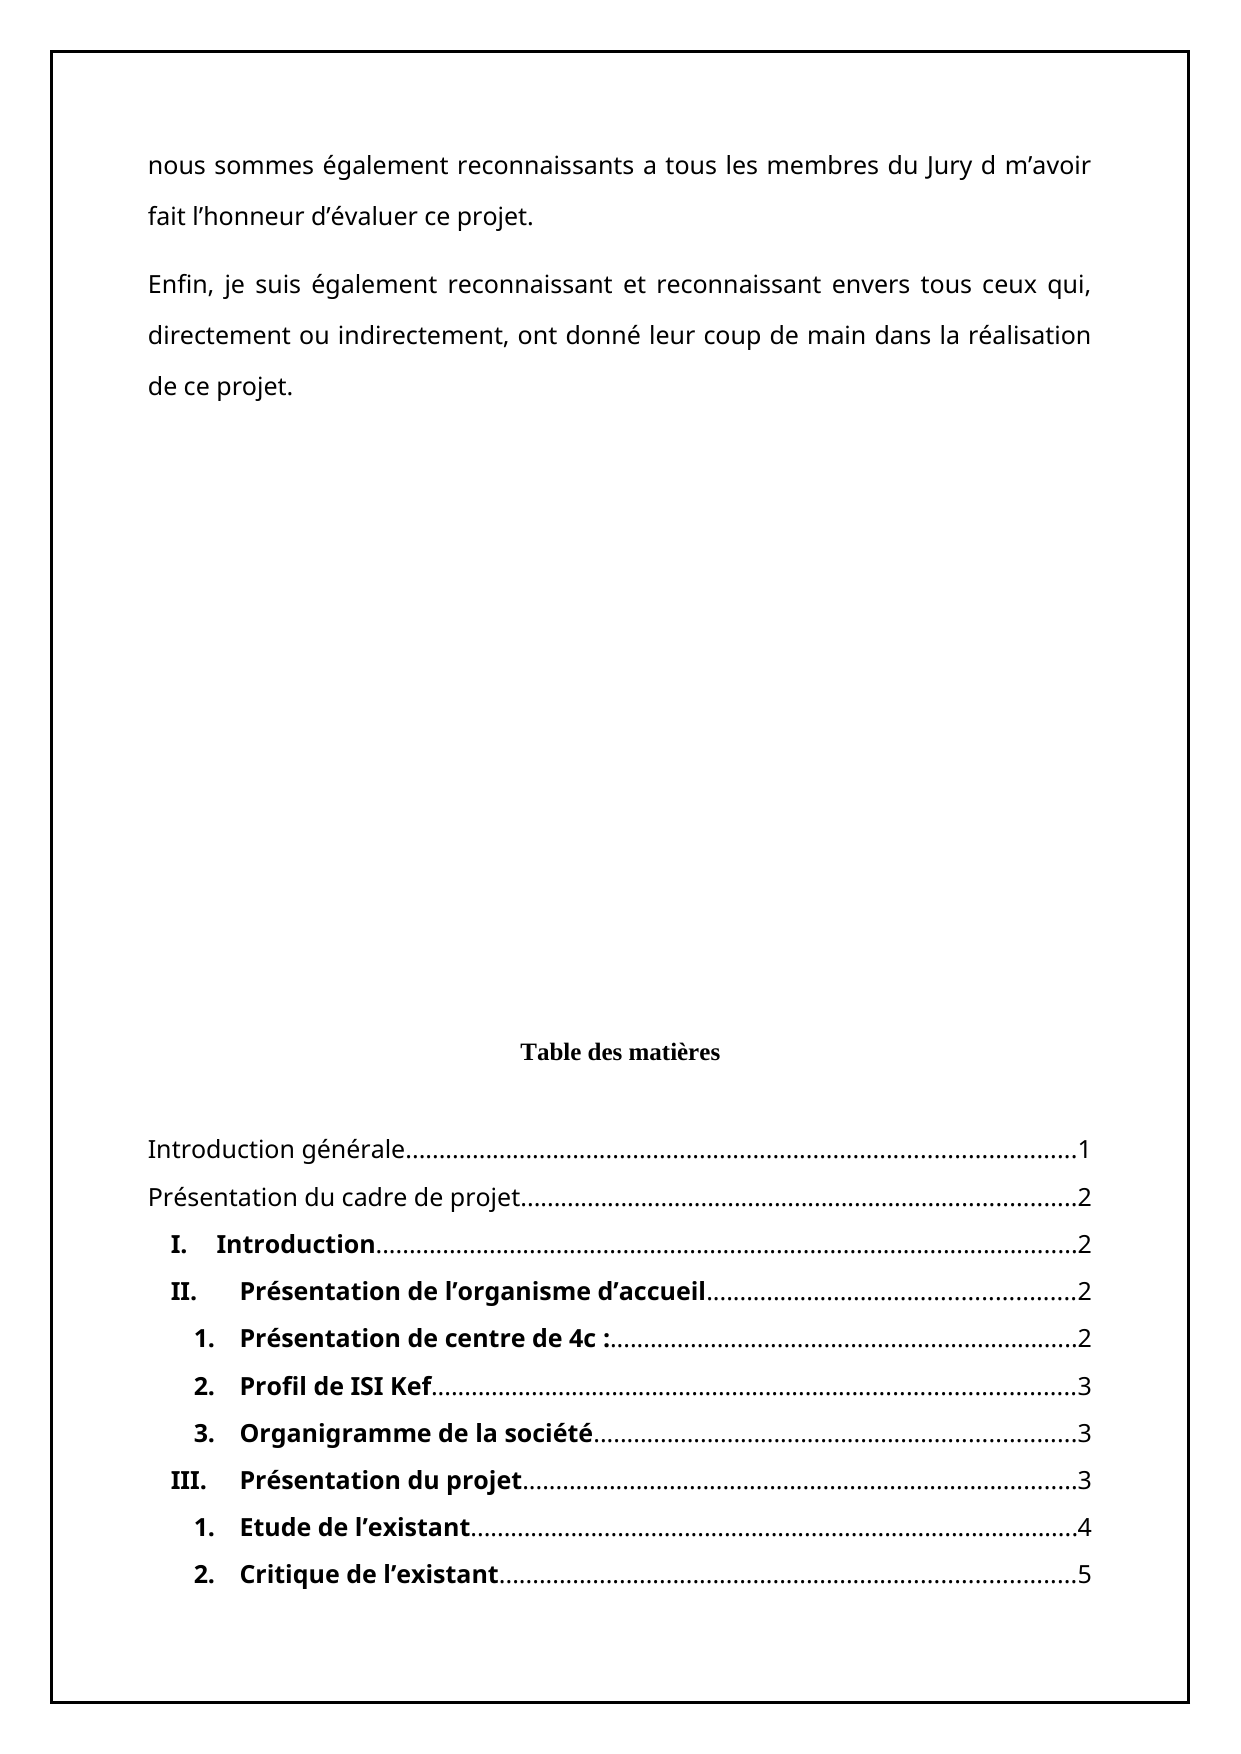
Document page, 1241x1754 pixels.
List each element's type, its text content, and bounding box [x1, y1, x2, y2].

text Enfin, je suis également reconnaissant et reconnaissant envers tous ceux qui, directement ou indirectement, ont donné leur coup de main dans la réalisation de ce projet. [148, 266, 1093, 402]
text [148, 148, 1093, 233]
